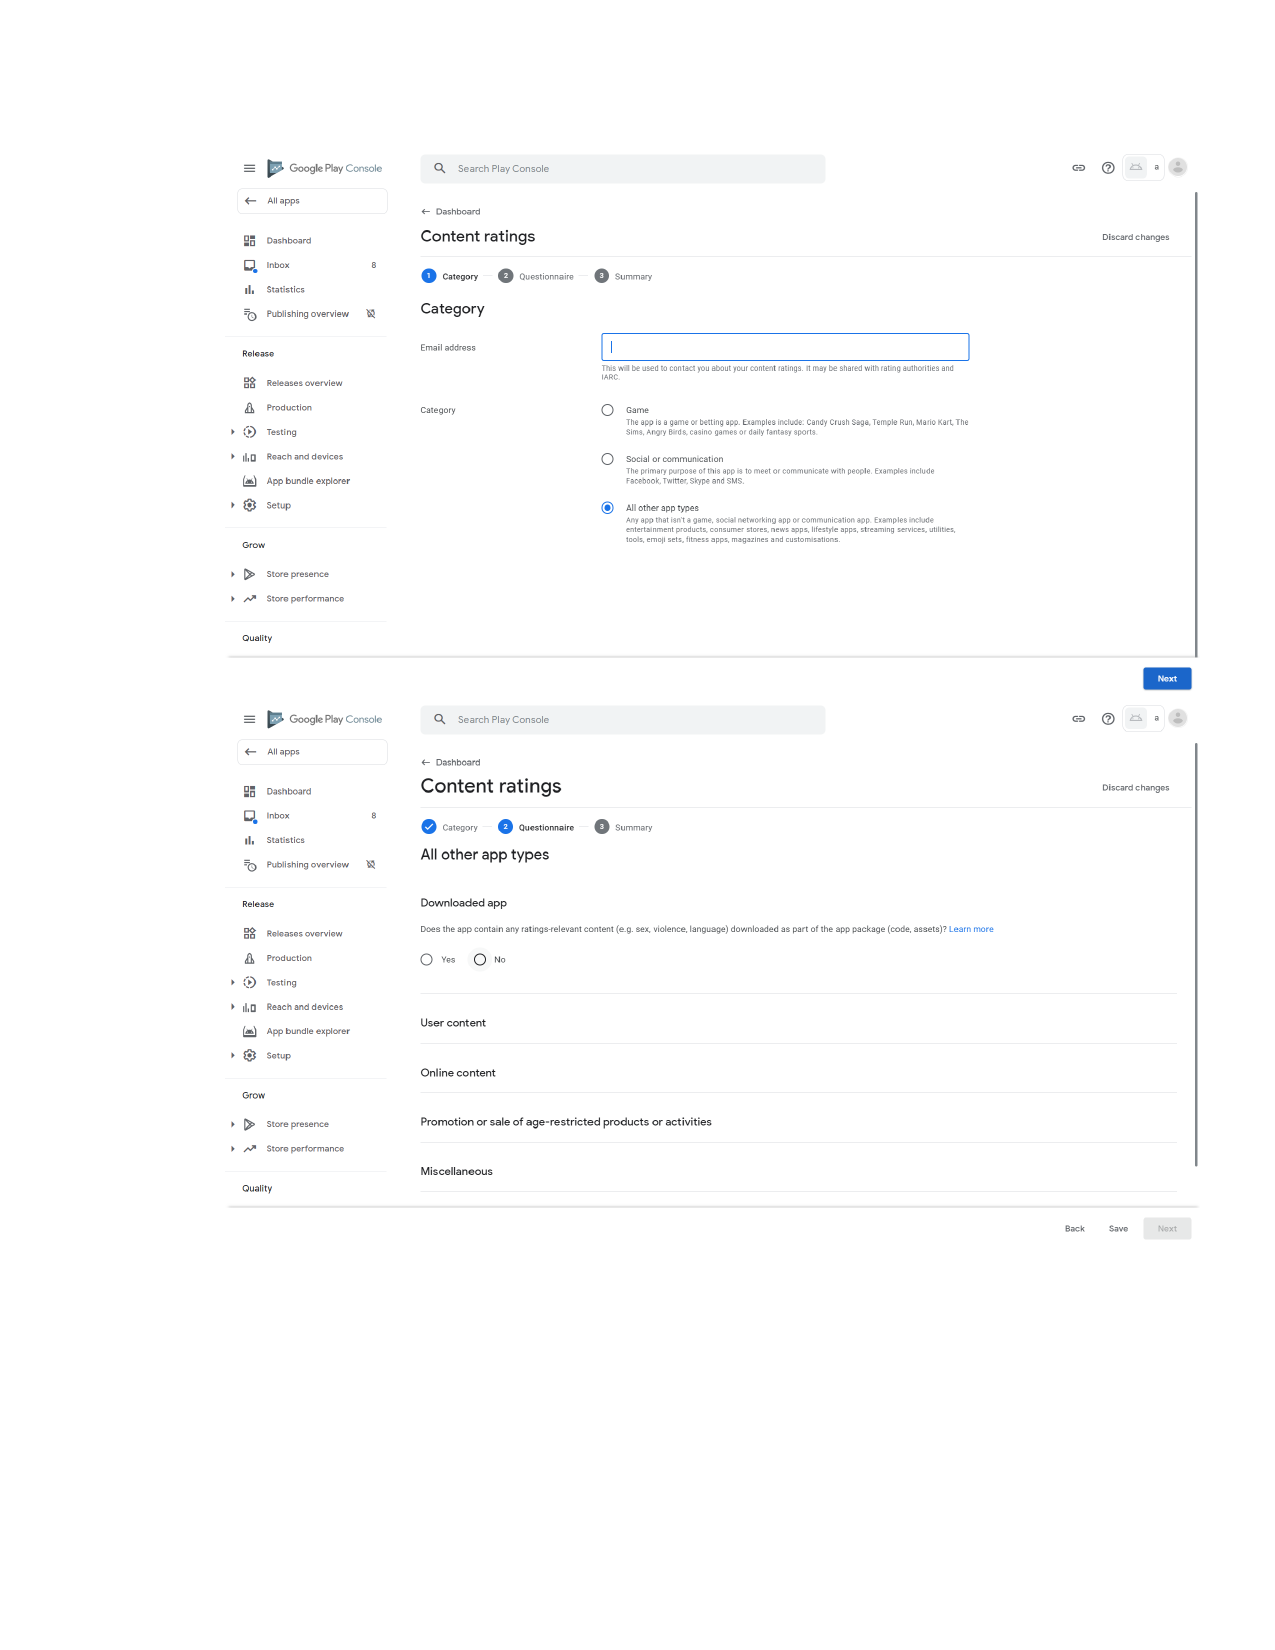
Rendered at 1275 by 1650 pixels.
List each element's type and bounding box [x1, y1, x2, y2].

picture [225, 150, 1200, 699]
picture [225, 700, 1200, 1249]
